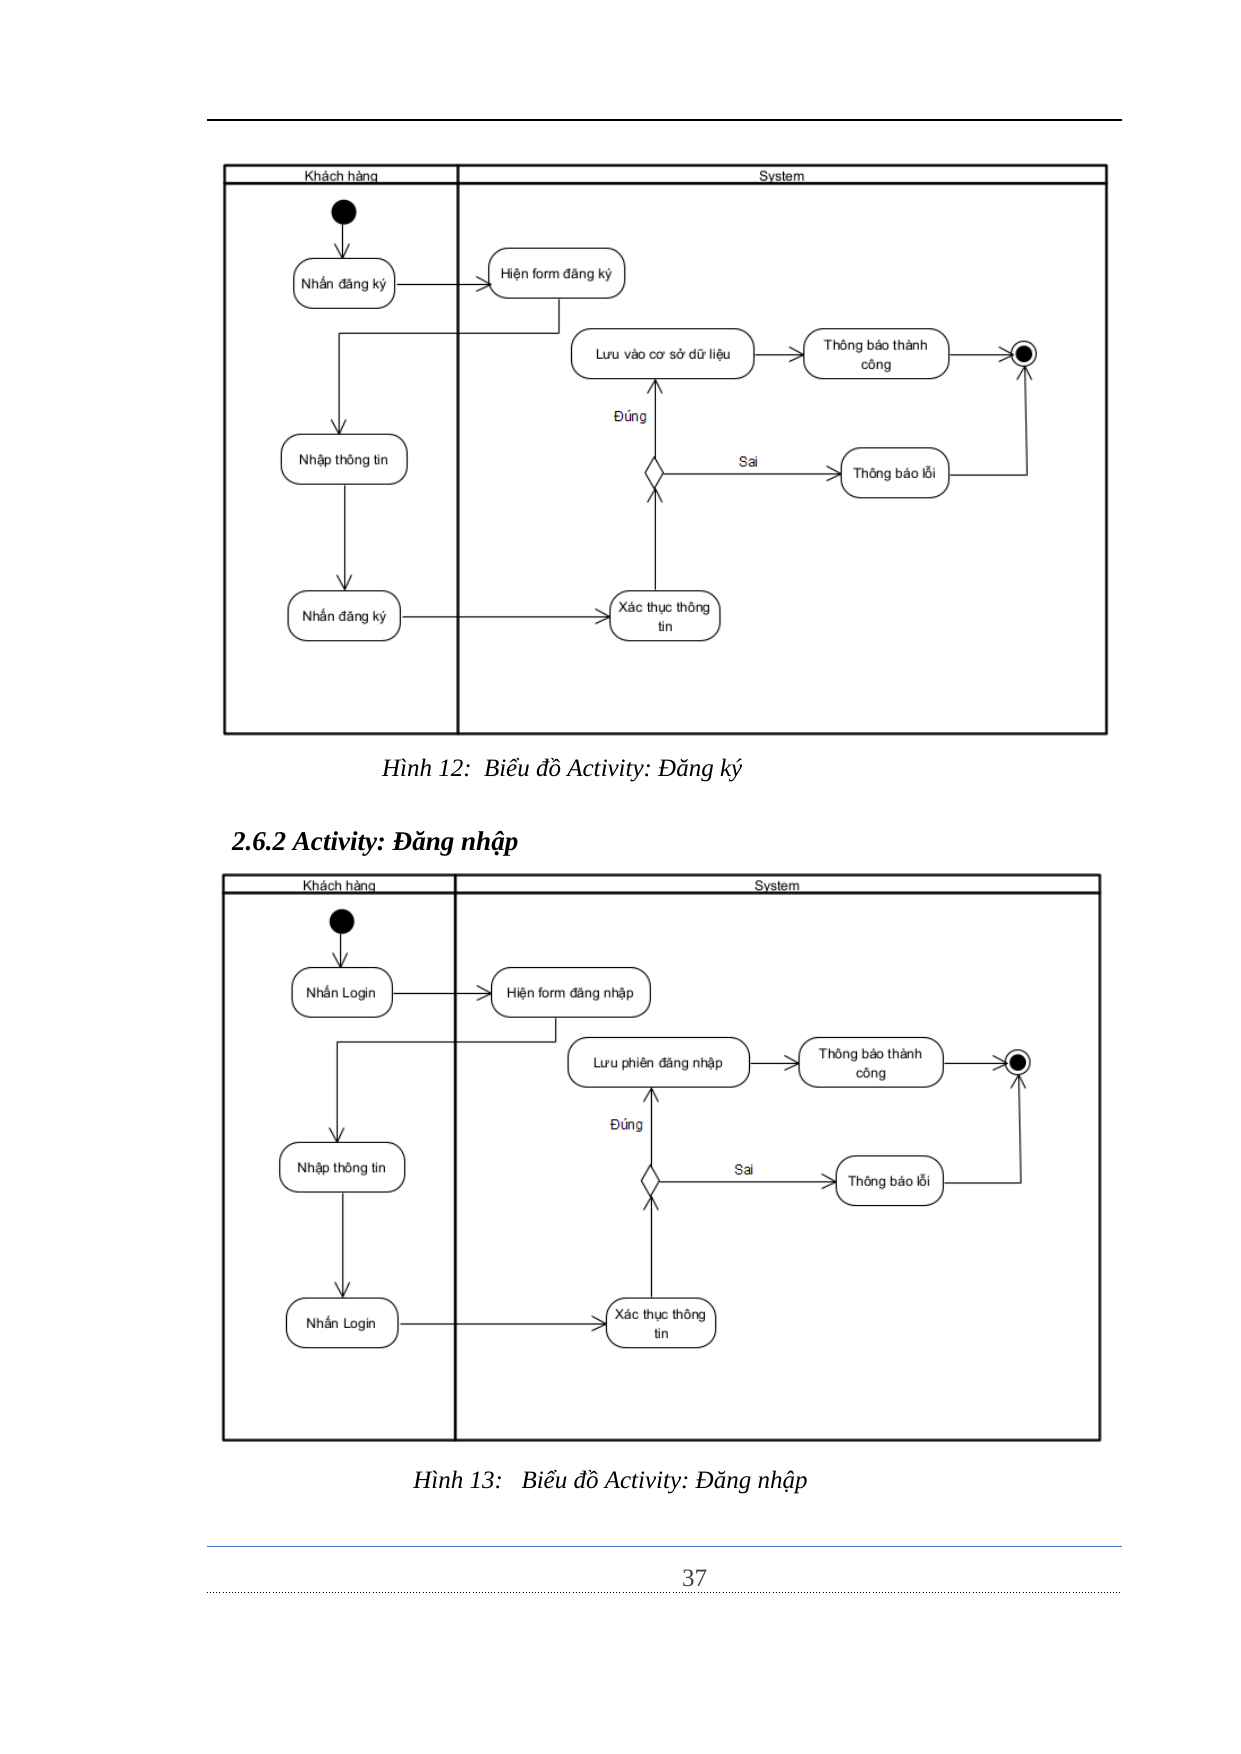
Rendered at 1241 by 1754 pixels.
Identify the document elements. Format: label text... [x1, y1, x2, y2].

text Hình 13: Biểu đồ Activity: Đăng nhập [207, 1465, 1122, 1494]
picture [206, 862, 1123, 1460]
picture [206, 149, 1123, 748]
text Hình 12: Biểu đồ Activity: Đăng ký [207, 753, 1122, 782]
subtitle 2.6.2 Activity: Đăng nhập [232, 825, 1122, 856]
